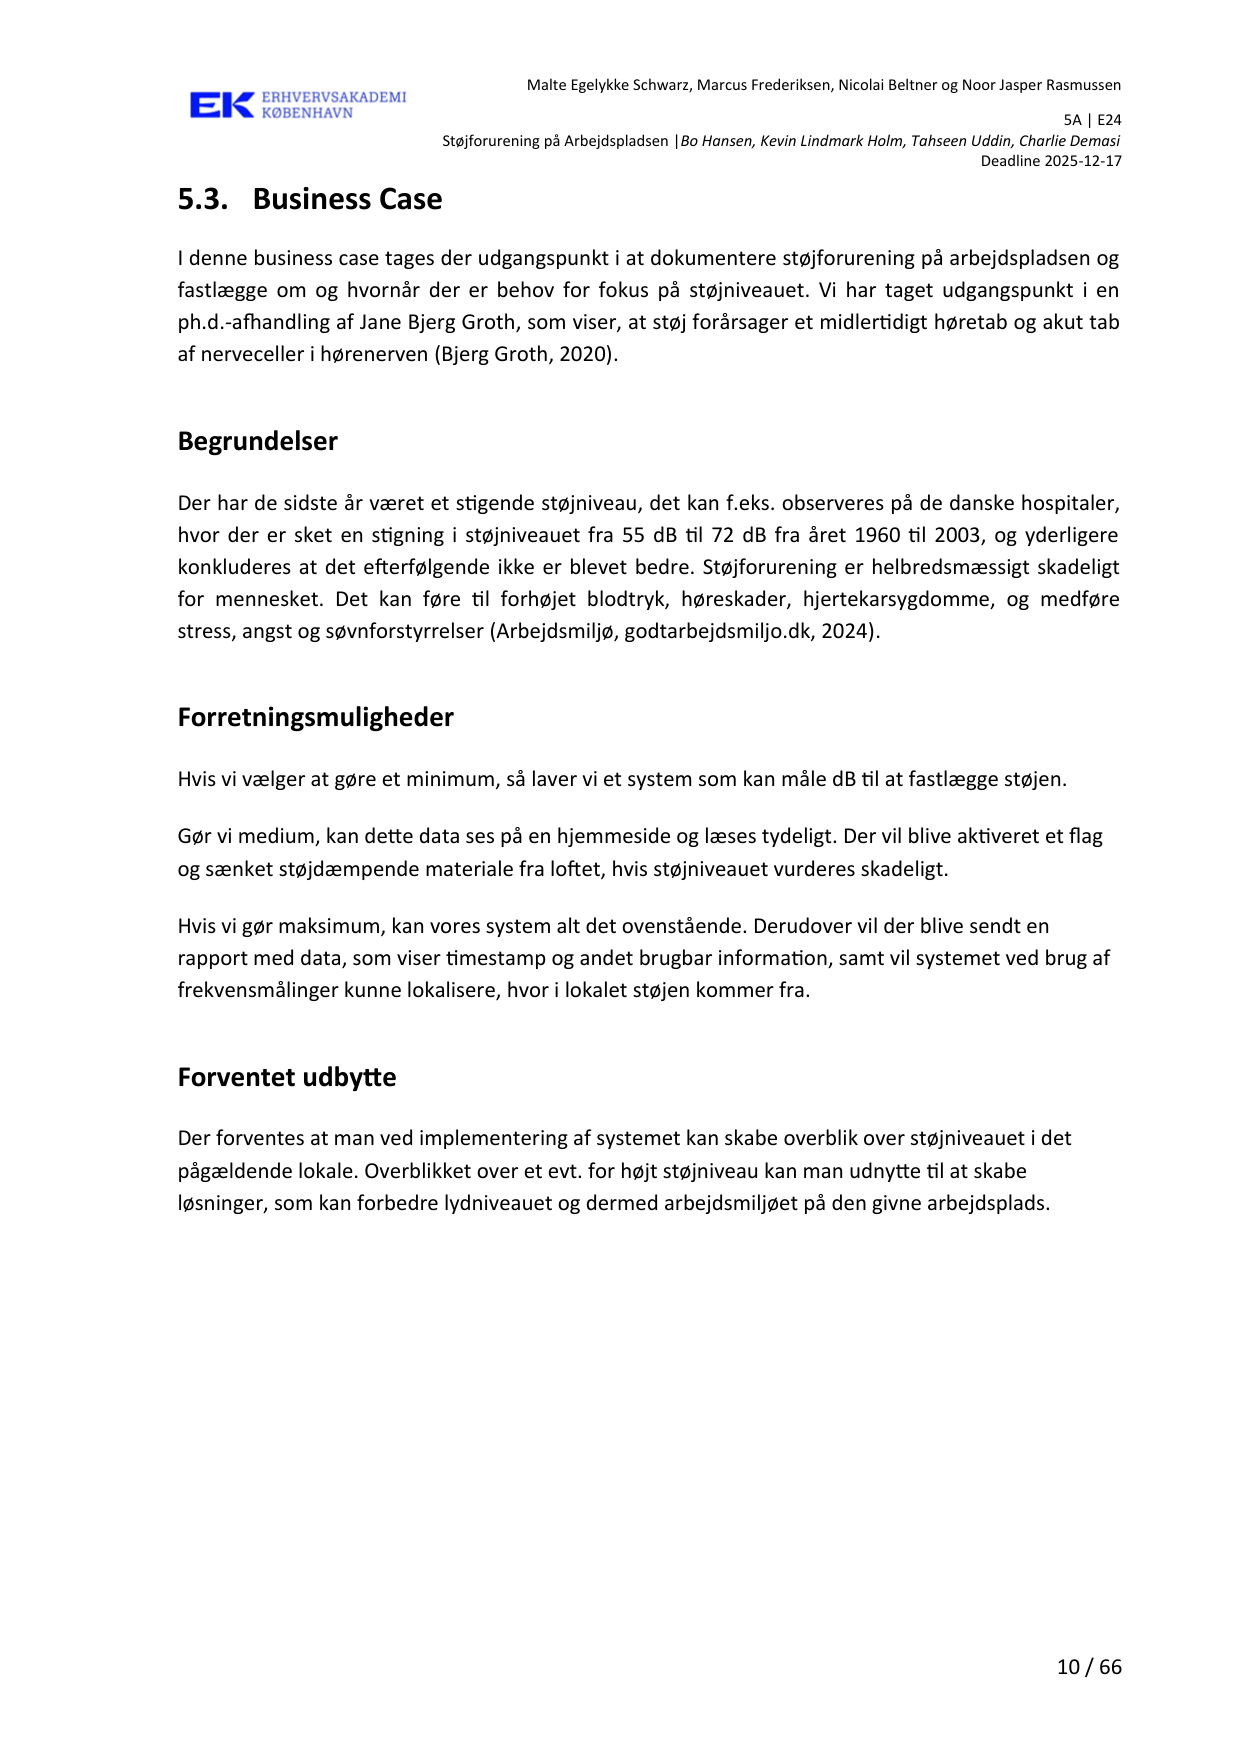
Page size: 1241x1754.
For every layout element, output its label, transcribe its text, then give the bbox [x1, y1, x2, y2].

text Hvis vi gør maksimum, kan vores system alt det ovenstående. Derudover vil der blive sendt en rapport med data, som viser timestamp og andet brugbar information, samt vil systemet ved brug af frekvensmålinger kunne lokalisere, hvor i lokalet støjen kommer fra. [177, 911, 1122, 1003]
text I denne business case tages der udgangspunkt i at dokumentere støjforurening på arbejdspladsen og fastlægge om og hvornår der er behov for fokus på støjniveauet. Vi har taget udgangspunkt i en ph.d.-afhandling af Jane Bjerg Groth, som viser, at støj forårsager et midlertidigt høretab og akut tab af nerveceller i hørenerven. [177, 243, 1122, 367]
text Forventet udbytte [177, 1058, 1122, 1093]
subtitle Business Case [177, 177, 1122, 218]
text Der forventes at man ved implementering af systemet kan skabe overblik over støjniveauet i det pågældende lokale. Overblikket over et evt. for højt støjniveau kan man udnytte til at skabe løsninger, som kan forbedre lydniveauet og dermed arbejdsmiljøet på den givne arbejdsplads. [177, 1123, 1122, 1216]
text Begrundelser [177, 422, 1122, 457]
text Gør vi medium, kan dette data ses på en hjemmeside og læses tydeligt. Der vil blive aktiveret et flag og sænket støjdæmpende materiale fra loftet, hvis støjniveauet vurderes skadeligt. [177, 822, 1122, 882]
text Forretningsmuligheder [177, 698, 1122, 734]
picture [177, 73, 420, 141]
text Der har de sidste år været et stigende støjniveau, det kan f.eks. observeres på de danske hospitaler, hvor der er sket en stigning i støjniveauet fra 55 dB til 72 dB fra året 1960 til 2003, og yderligere konkluderes at det efterfølgende ikke er blevet bedre. Støjforurening er helbredsmæssigt skadeligt for mennesket. Det kan føre til forhøjet blodtryk, høreskader, hjertekarsygdomme, og medføre stress, angst og søvnforstyrrelser. [177, 488, 1122, 644]
text Hvis vi vælger at gøre et minimum, så laver vi et system som kan måle dB til at fastlægge støjen. [177, 764, 1122, 792]
